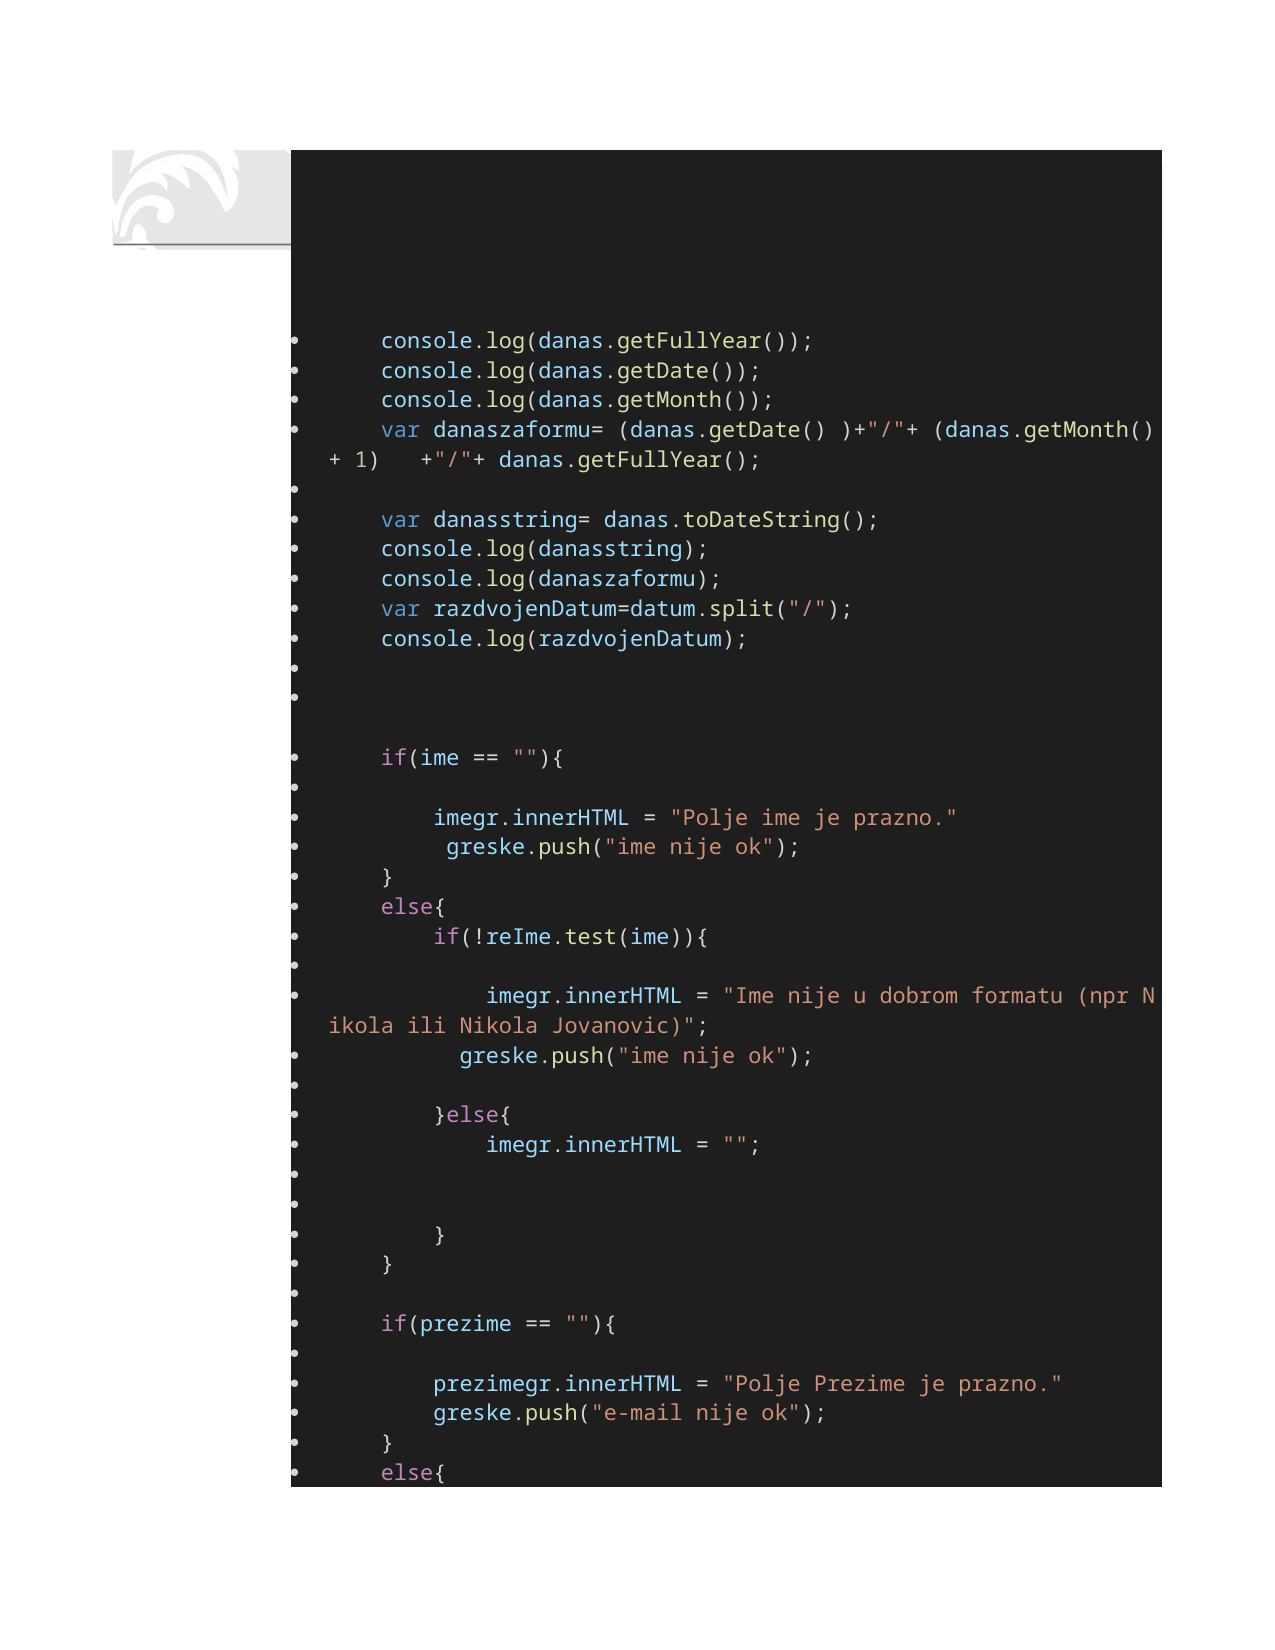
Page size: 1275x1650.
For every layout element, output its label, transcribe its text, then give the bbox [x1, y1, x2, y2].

list } [291, 861, 1162, 891]
list greske.push("e-mail nije ok"); [291, 1397, 1162, 1427]
list if(!reIme.test(ime)){ [291, 921, 1162, 950]
list }else{ [291, 1099, 1162, 1129]
list var danaszaformu= (danas.getDate() )+"/"+ (danas.getMonth() + 1) +"/"+ danas.getFullYear(); [291, 414, 1162, 474]
list imegr.innerHTML = "Polje ime je prazno." [291, 801, 1162, 831]
list imegr.innerHTML = "Ime nije u dobrom formatu (npr Nikola ili Nikola Jovanovic)"; [291, 980, 1162, 1040]
list else{ [291, 891, 1162, 921]
list else{ [291, 1457, 1162, 1487]
list console.log(razdvojenDatum); [291, 623, 1162, 652]
list var razdvojenDatum=datum.split("/"); [291, 593, 1162, 623]
list } [291, 1427, 1162, 1457]
list greske.push("ime nije ok"); [291, 1040, 1162, 1069]
list prezimegr.innerHTML = "Polje Prezime je prazno." [291, 1367, 1162, 1397]
list console.log(danas.getFullYear()); [291, 150, 1162, 354]
list console.log(danas.getDate()); [291, 354, 1162, 384]
list var danasstring= danas.toDateString(); [291, 503, 1162, 533]
list if(ime == ""){ [291, 742, 1162, 772]
list console.log(danasstring); [291, 533, 1162, 563]
list greske.push("ime nije ok"); [291, 831, 1162, 861]
list console.log(danaszaformu); [291, 563, 1162, 593]
list imegr.innerHTML = ""; [291, 1129, 1162, 1159]
list } [291, 1248, 1162, 1278]
list if(prezime == ""){ [291, 1308, 1162, 1338]
list console.log(danas.getMonth()); [291, 384, 1162, 414]
list } [291, 1218, 1162, 1248]
